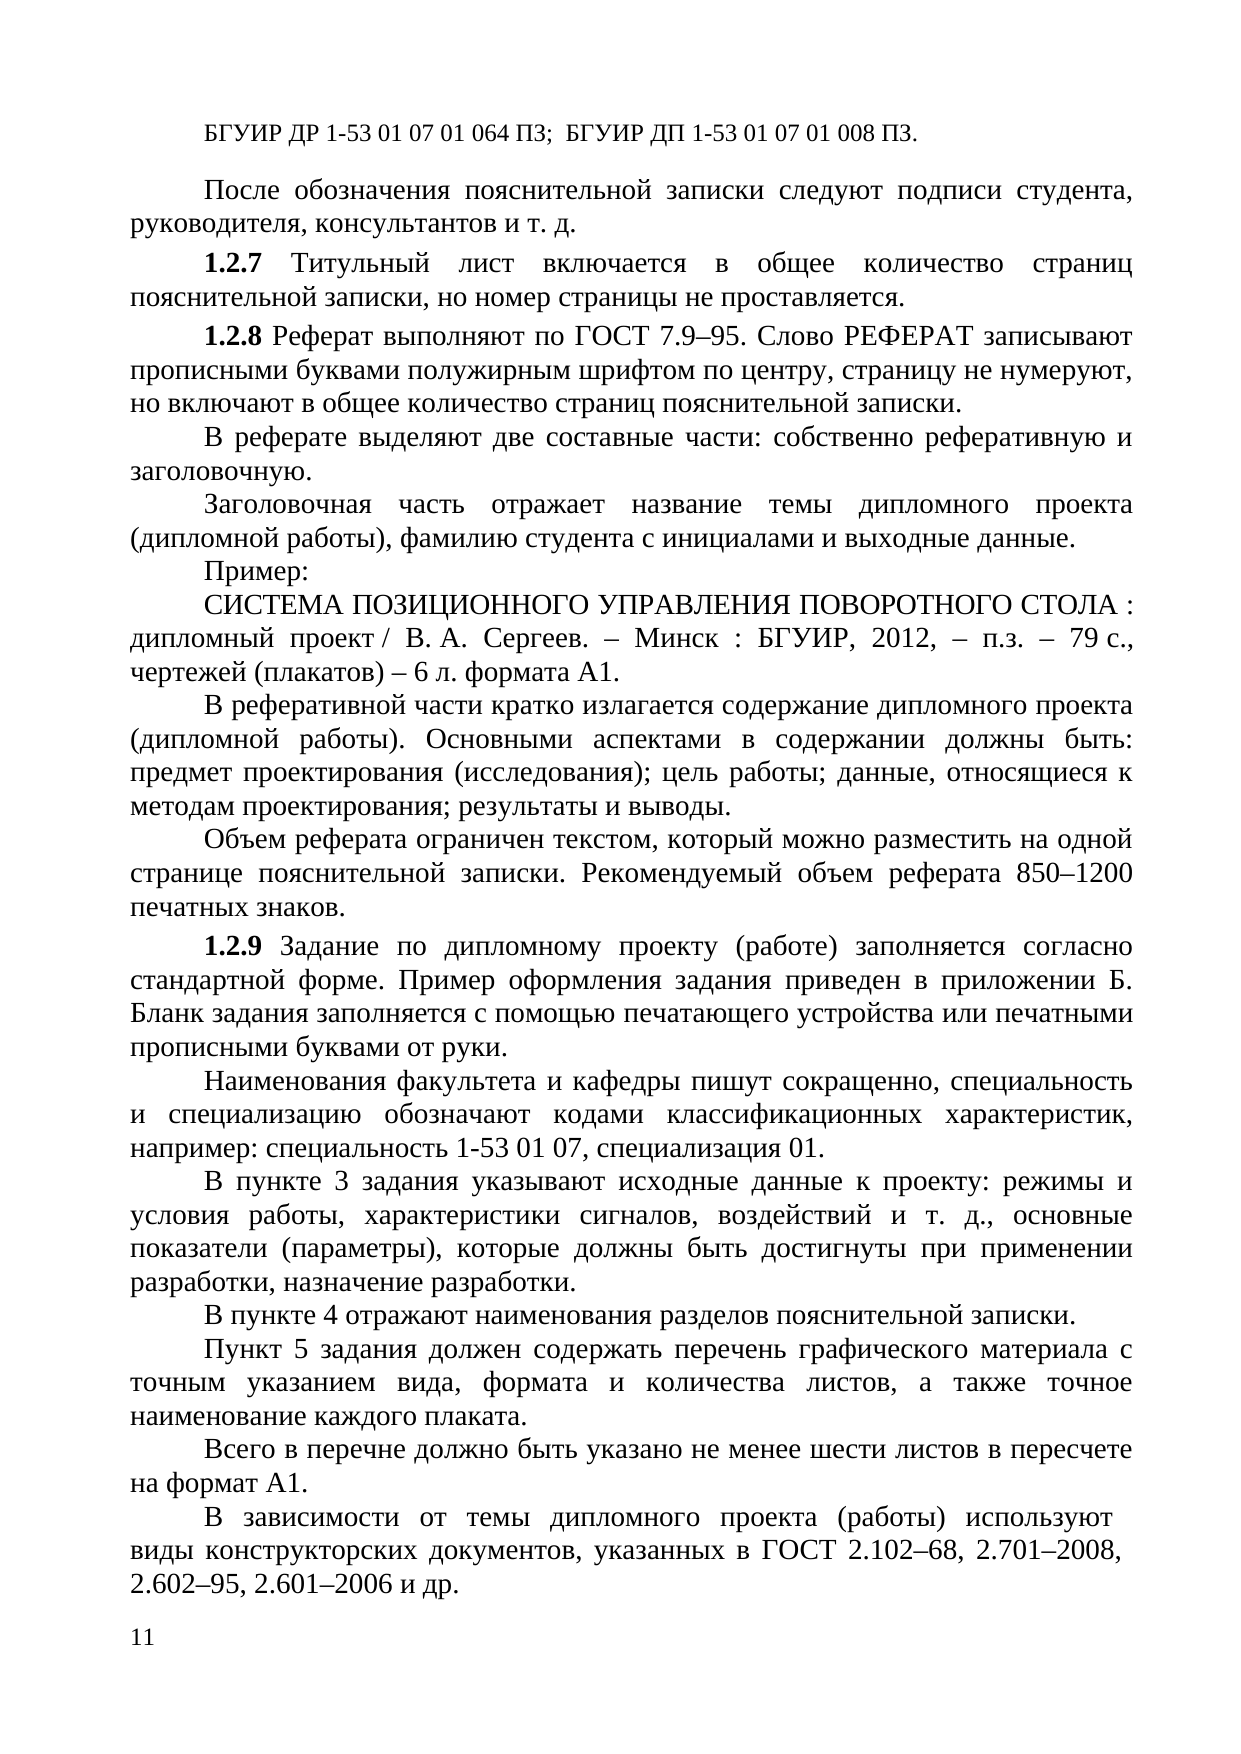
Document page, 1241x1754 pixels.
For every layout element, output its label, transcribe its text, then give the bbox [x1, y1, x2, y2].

text Пункт 5 задания должен содержать перечень графического материала с точным указанием вида, формата и количества листов, а также точное наименование каждого плаката. [130, 1331, 1134, 1432]
text В реферате выделяют две составные части: собственно реферативную и заголовочную. [130, 419, 1134, 486]
text В зависимости от темы дипломного проекта (работы) используют виды конструкторских документов, указанных в ГОСТ 2.102–68, 2.701–2008, 2.602–95, 2.601–2006 и др. [130, 1499, 1134, 1599]
text Всего в перечне должно быть указано не менее шести листов в пересчете на формат А1. [130, 1432, 1134, 1499]
text После обозначения пояснительной записки следуют подписи студента, руководителя, консультантов и т. д. [130, 172, 1134, 239]
text 1.2.8 Реферат выполняют по ГОСТ 7.9–95. Слово РЕФЕРАТ записывают прописными буквами полужирным шрифтом по центру, страницу не нумеруют, но включают в общее количество страниц пояснительной записки. [130, 318, 1134, 419]
text Наименования факультета и кафедры пишут сокращенно, специальность и специализацию обозначают кодами классификационных характеристик, например: специальность 1-53 01 07, специализация 01. [130, 1063, 1134, 1163]
text 1.2.9 Задание по дипломному проекту (работе) заполняется согласно стандартной форме. Пример оформления задания приведен в приложении Б. Бланк задания заполняется с помощью печатающего устройства или печатными прописными буквами от руки. [130, 928, 1134, 1063]
text 1.2.7 Титульный лист включается в общее количество страниц пояснительной записки, но номер страницы не проставляется. [130, 245, 1134, 312]
text Заголовочная часть отражает название темы дипломного проекта (дипломной работы), фамилию студента с инициалами и выходные данные. [130, 486, 1134, 553]
text В реферативной части кратко излагается содержание дипломного проекта (дипломной работы). Основными аспектами в содержании должны быть: предмет проектирования (исследования); цель работы; данные, относящиеся к методам проектирования; результаты и выводы. [130, 687, 1134, 822]
text В пункте 4 отражают наименования разделов пояснительной записки. [130, 1297, 1134, 1331]
text Система позиционного управления поворотного стола : дипломный проект / В. А. Сергеев. – Минск : БГУИР, 2012, – п.з. – 79 с., чертежей (плакатов) – 6 л. формата А1. [130, 587, 1134, 687]
text Пример: [130, 553, 1134, 587]
text Объем реферата ограничен текстом, который можно разместить на одной странице пояснительной записки. Рекомендуемый объем реферата 850–1200 печатных знаков. [130, 822, 1134, 922]
text БГУИР ДР 1-53 01 07 01 064 ПЗ; БГУИР ДП 1-53 01 07 01 008 ПЗ. [130, 118, 1134, 147]
text В пункте 3 задания указывают исходные данные к проекту: режимы и условия работы, характеристики сигналов, воздействий и т. д., основные показатели (параметры), которые должны быть достигнуты при применении разработки, назначение разработки. [130, 1163, 1134, 1297]
